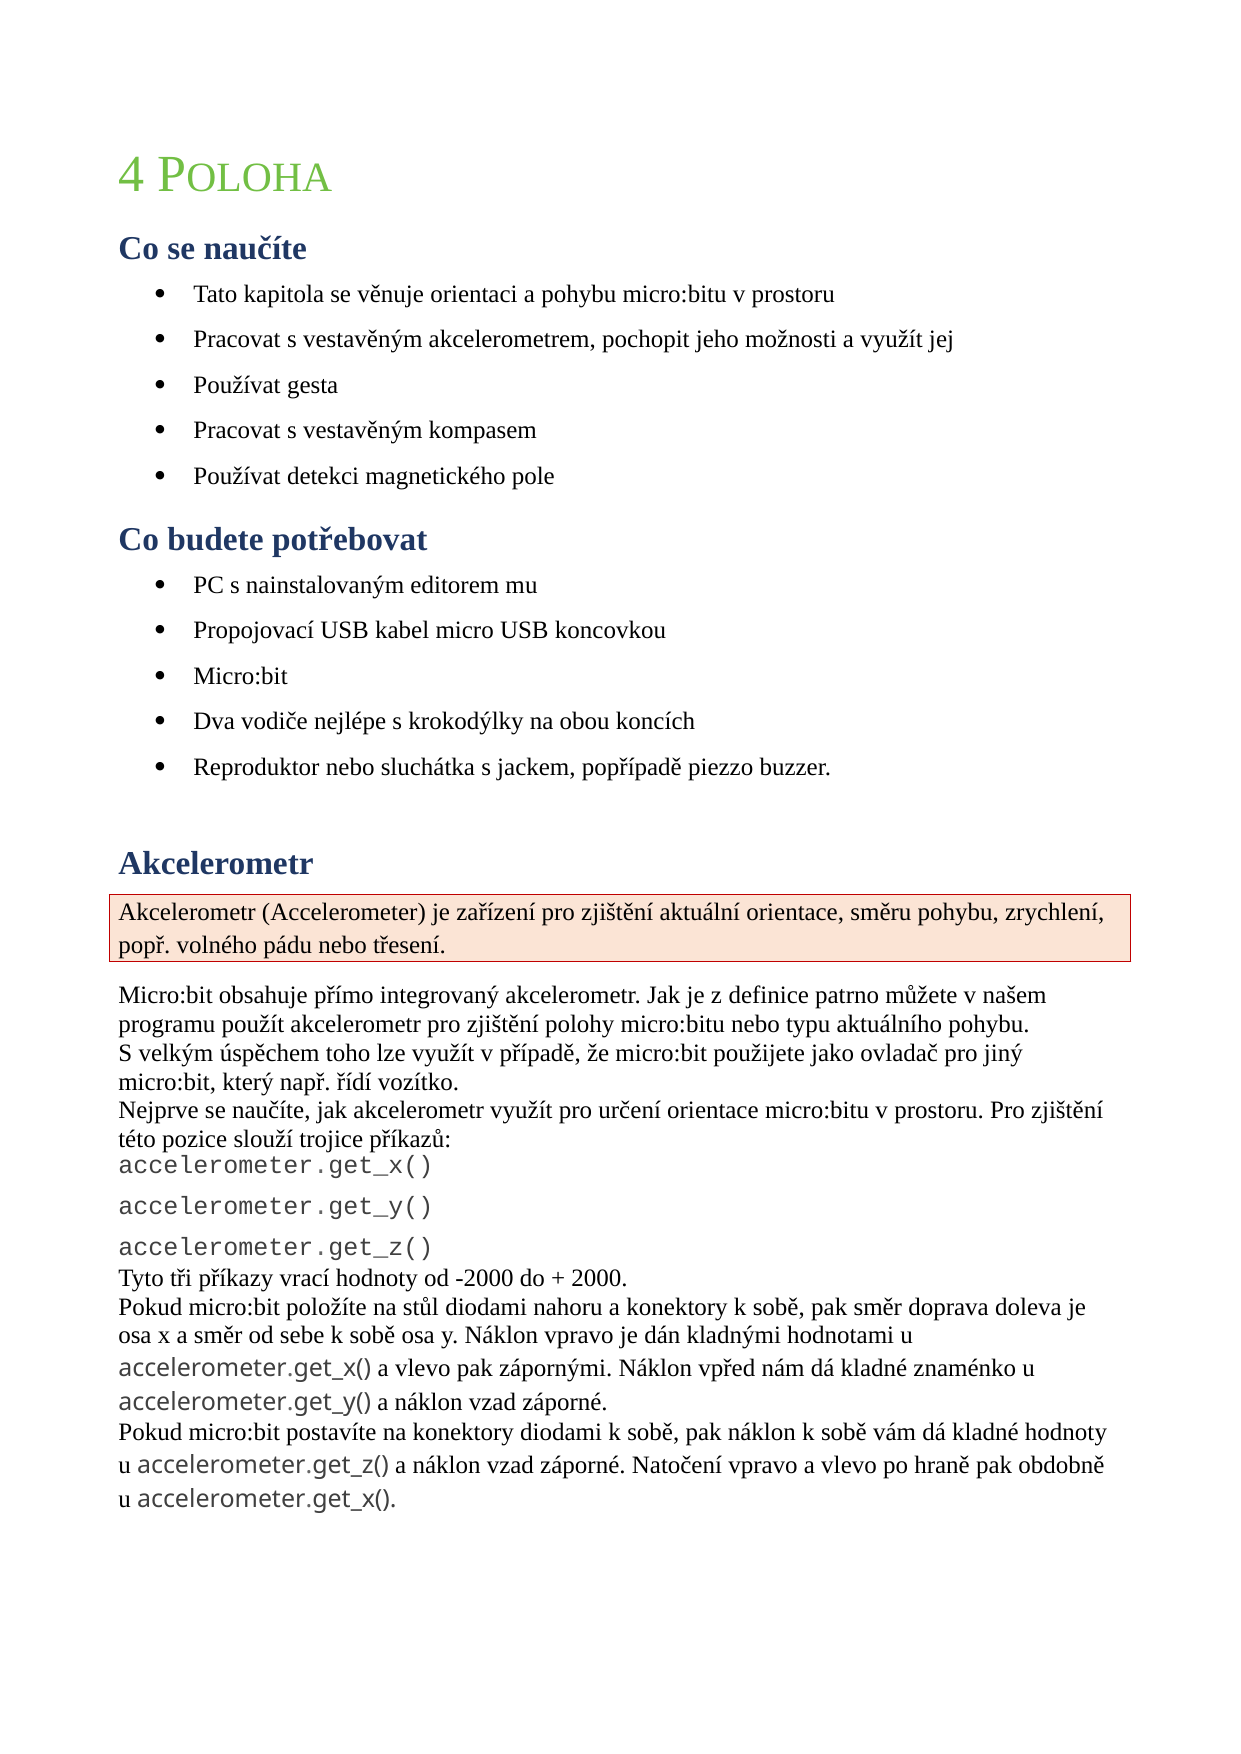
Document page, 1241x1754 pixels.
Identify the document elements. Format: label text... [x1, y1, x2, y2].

list Tato kapitola se věnuje orientaci a pohybu micro:bitu v prostoru [156, 279, 1122, 308]
text Akcelerometr (Accelerometer) je zařízení pro zjištění aktuální orientace, směru pohybu, zrychlení, popř. volného pádu nebo třesení. [110, 895, 1130, 961]
subtitle Akcelerometr [118, 843, 1122, 881]
text Pokud micro:bit postavíte na konektory diodami k sobě, pak náklon k sobě vám dá kladné hodnoty u accelerometer.get_z() a náklon vzad záporné. Natočení vpravo a vlevo po hraně pak obdobně u accelerometer.get_x(). [118, 1417, 1122, 1514]
text Micro:bit obsahuje přímo integrovaný akcelerometr. Jak je z definice patrno můžete v našem programu použít akcelerometr pro zjištění polohy micro:bitu nebo typu aktuálního pohybu. S velkým úspěchem toho lze využít v případě, že micro:bit použijete jako ovladač pro jiný micro:bit, který např. řídí vozítko. [118, 981, 1122, 1096]
list PC s nainstalovaným editorem mu [156, 570, 1122, 598]
text Pokud micro:bit položíte na stůl diodami nahoru a konektory k sobě, pak směr doprava doleva je osa x a směr od sebe k sobě osa y. Náklon vpravo je dán kladnými hodnotami u accelerometer.get_x() a vlevo pak zápornými. Náklon vpřed nám dá kladné znaménko u accelerometer.get_y() a náklon vzad záporné. [118, 1292, 1122, 1417]
list Používat detekci magnetického pole [156, 461, 1122, 490]
list Dva vodiče nejlépe s krokodýlky na obou koncích [156, 706, 1122, 735]
list Propojovací USB kabel micro USB koncovkou [156, 615, 1122, 644]
list Používat gesta [156, 370, 1122, 399]
text Nejprve se naučíte, jak akcelerometr využít pro určení orientace micro:bitu v prostoru. Pro zjištění této pozice slouží trojice příkazů: [118, 1096, 1122, 1153]
list Pracovat s vestavěným kompasem [156, 415, 1122, 444]
text accelerometer.get_y() [118, 1194, 1122, 1222]
text accelerometer.get_x() [118, 1153, 1122, 1181]
subtitle 4 Poloha [118, 143, 1122, 203]
list Pracovat s vestavěným akcelerometrem, pochopit jeho možnosti a využít jej [156, 324, 1122, 353]
subtitle Co se naučíte [118, 228, 1122, 266]
text accelerometer.get_z() [118, 1235, 1122, 1263]
subtitle Co budete potřebovat [118, 519, 1122, 557]
list Reproduktor nebo sluchátka s jackem, popřípadě piezzo buzzer. [156, 752, 1122, 781]
list Micro:bit [156, 661, 1122, 689]
text Tyto tři příkazy vrací hodnoty od -2000 do + 2000. [118, 1263, 1122, 1292]
